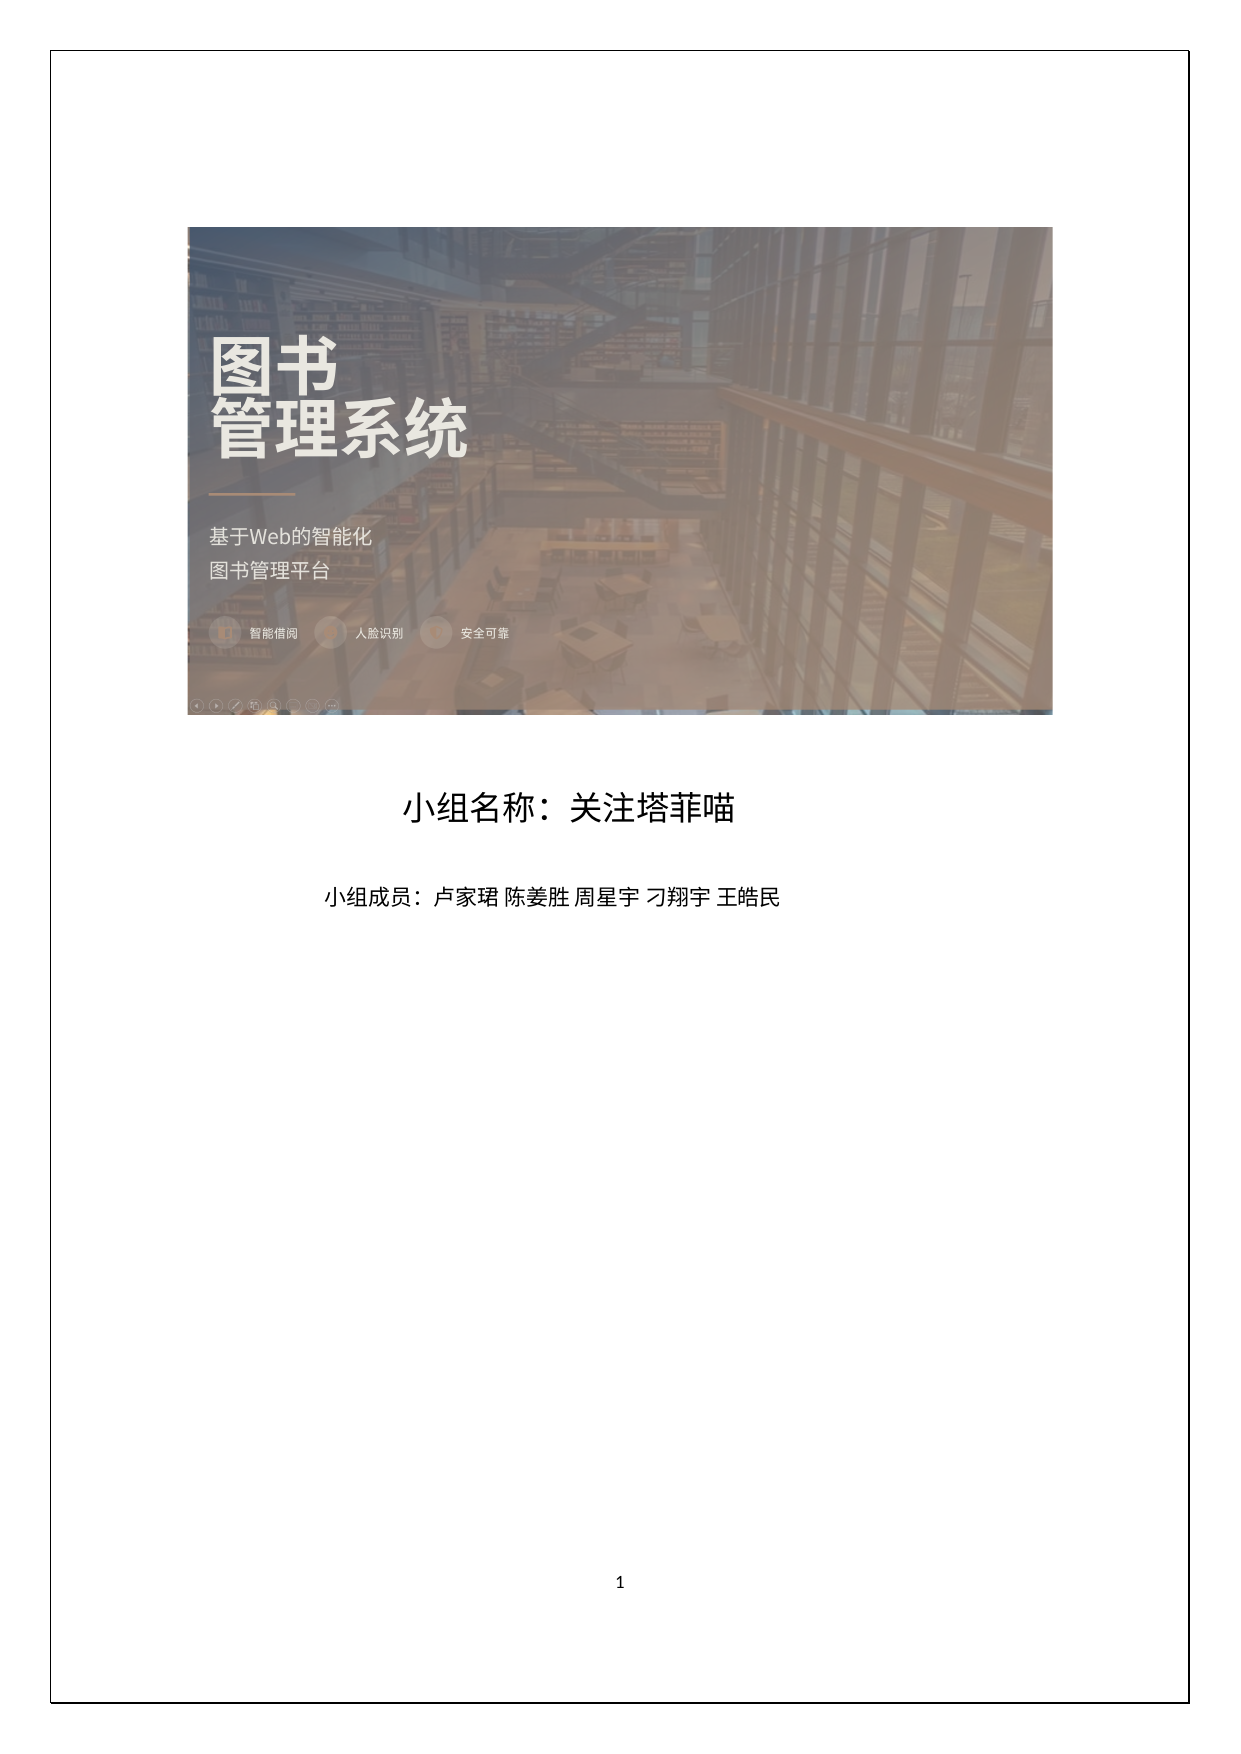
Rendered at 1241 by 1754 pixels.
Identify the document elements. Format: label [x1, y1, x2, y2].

picture [187, 227, 1053, 715]
